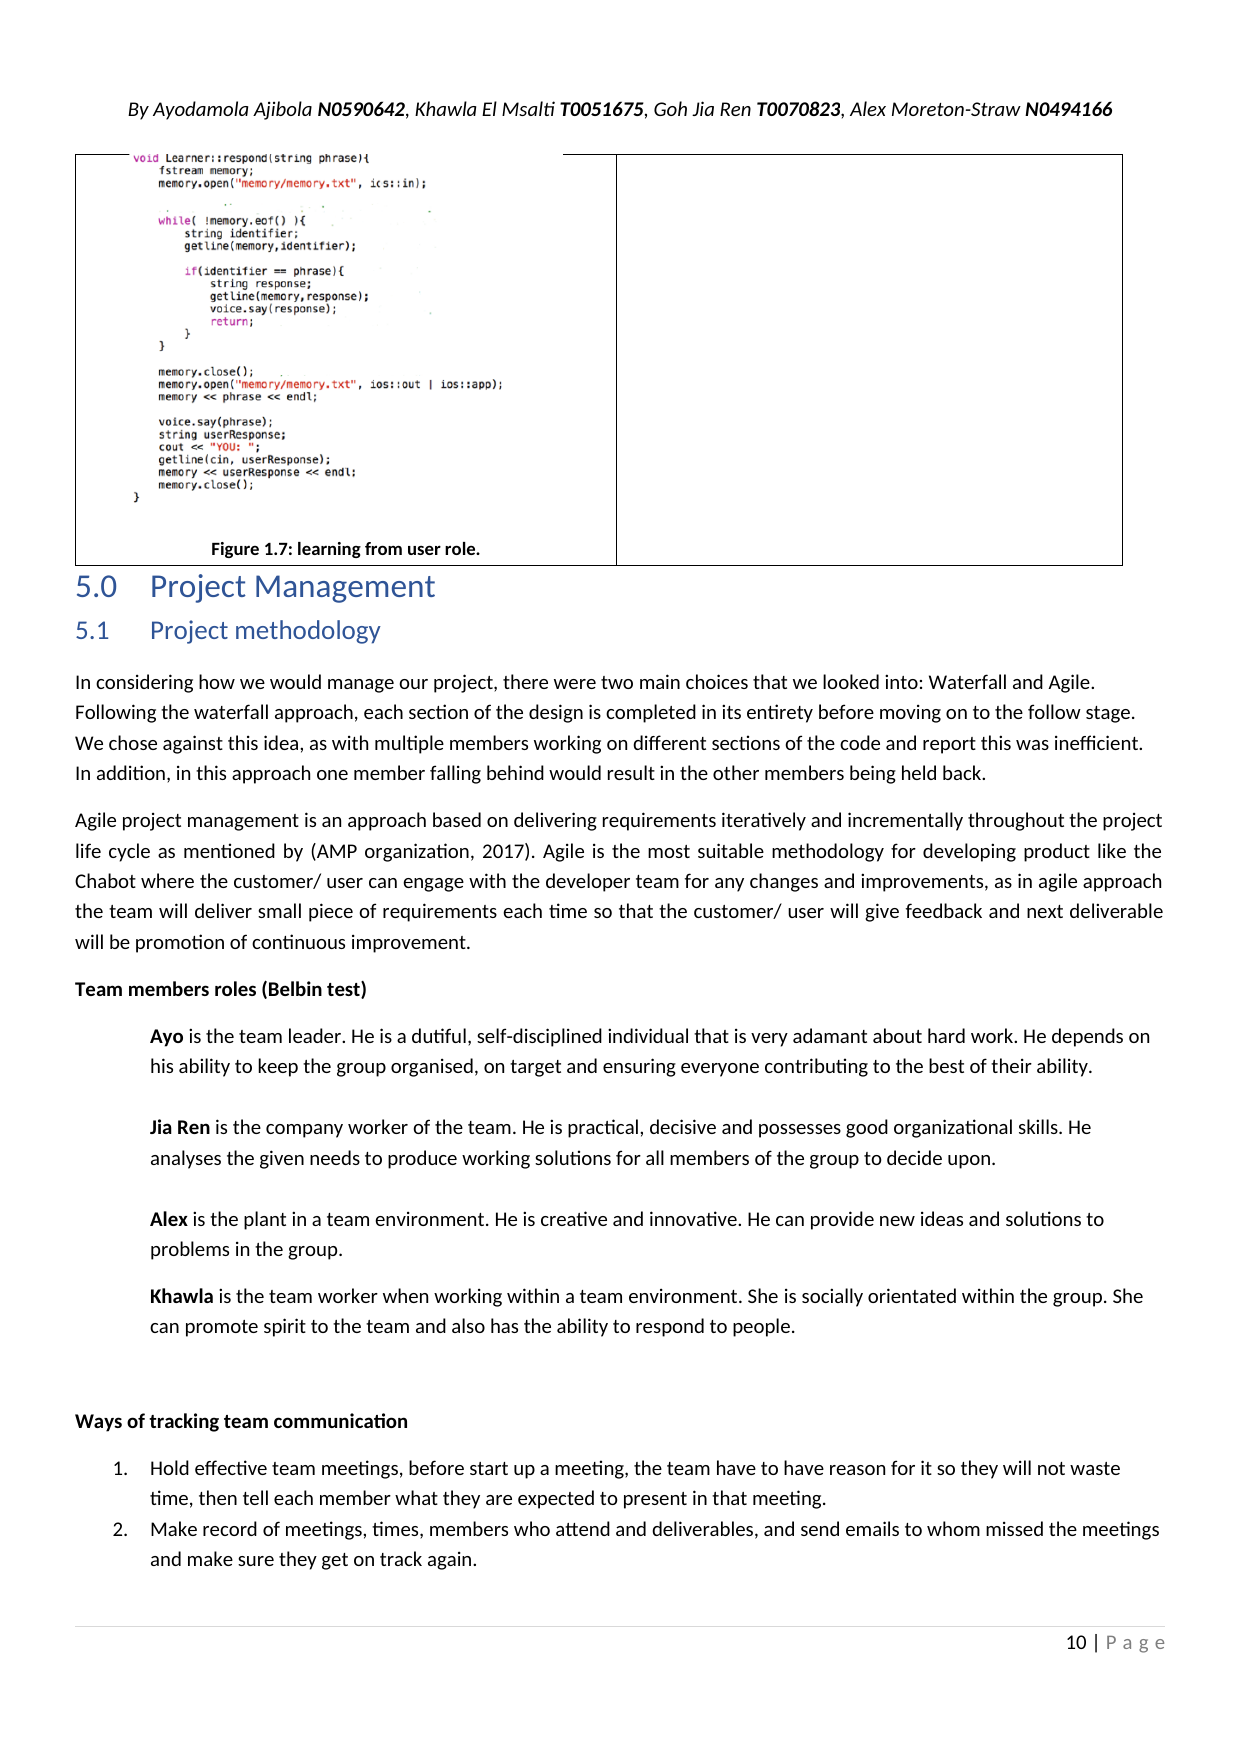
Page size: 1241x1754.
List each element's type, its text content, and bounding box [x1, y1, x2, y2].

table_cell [76, 155, 616, 564]
text Team members roles (Belbin test) [75, 976, 1165, 1002]
text Khawla is the team worker when working within a team environment. She is socially orientated within the group. She can promote spirit to the team and also has the ability to respond to people. [150, 1283, 1165, 1339]
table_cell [617, 155, 1122, 564]
text Agile project management is an approach based on delivering requirements iteratively and incrementally throughout the project life cycle as mentioned by (AMP organization, 2017). Agile is the most suitable methodology for developing product like the Chabot where the customer/ user can engage with the developer team for any changes and improvements, as in agile approach the team will deliver small piece of requirements each time so that the customer/ user will give feedback and next deliverable will be promotion of continuous improvement. [75, 807, 1165, 954]
text 5.0 Project Management 5.1 Project methodology [75, 566, 1165, 646]
list Hold effective team meetings, before start up a meeting, the team have to have reason for it so they will not waste time, then tell each member what they are expected to present in that meeting. [112, 1455, 1165, 1511]
list Make record of meetings, times, members who attend and deliverables, and send emails to whom missed the meetings and make sure they get on track again. [112, 1516, 1165, 1602]
text Jia Ren is the company worker of the team. He is practical, decisive and possesses good organizational skills. He analyses the given needs to produce working solutions for all members of the group to decide upon. [150, 1114, 1165, 1170]
text Alex is the plant in a team environment. He is creative and innovative. He can provide new ideas and solutions to problems in the group. [150, 1206, 1165, 1262]
text Ways of tracking team communication [75, 1408, 1165, 1433]
text Ayo is the team leader. He is a dutiful, self-disciplined individual that is very adamant about hard work. He depends on his ability to keep the group organised, on target and ensuring everyone contributing to the best of their ability. [150, 1023, 1165, 1109]
text In considering how we would manage our project, there were two main choices that we looked into: Waterfall and Agile. Following the waterfall approach, each section of the design is completed in its entirety before moving on to the follow stage. We chose against this idea, as with multiple members working on different sections of the code and report this was inefficient. In addition, in this approach one member falling behind would result in the other members being held back. [75, 669, 1165, 786]
picture [129, 154, 563, 508]
